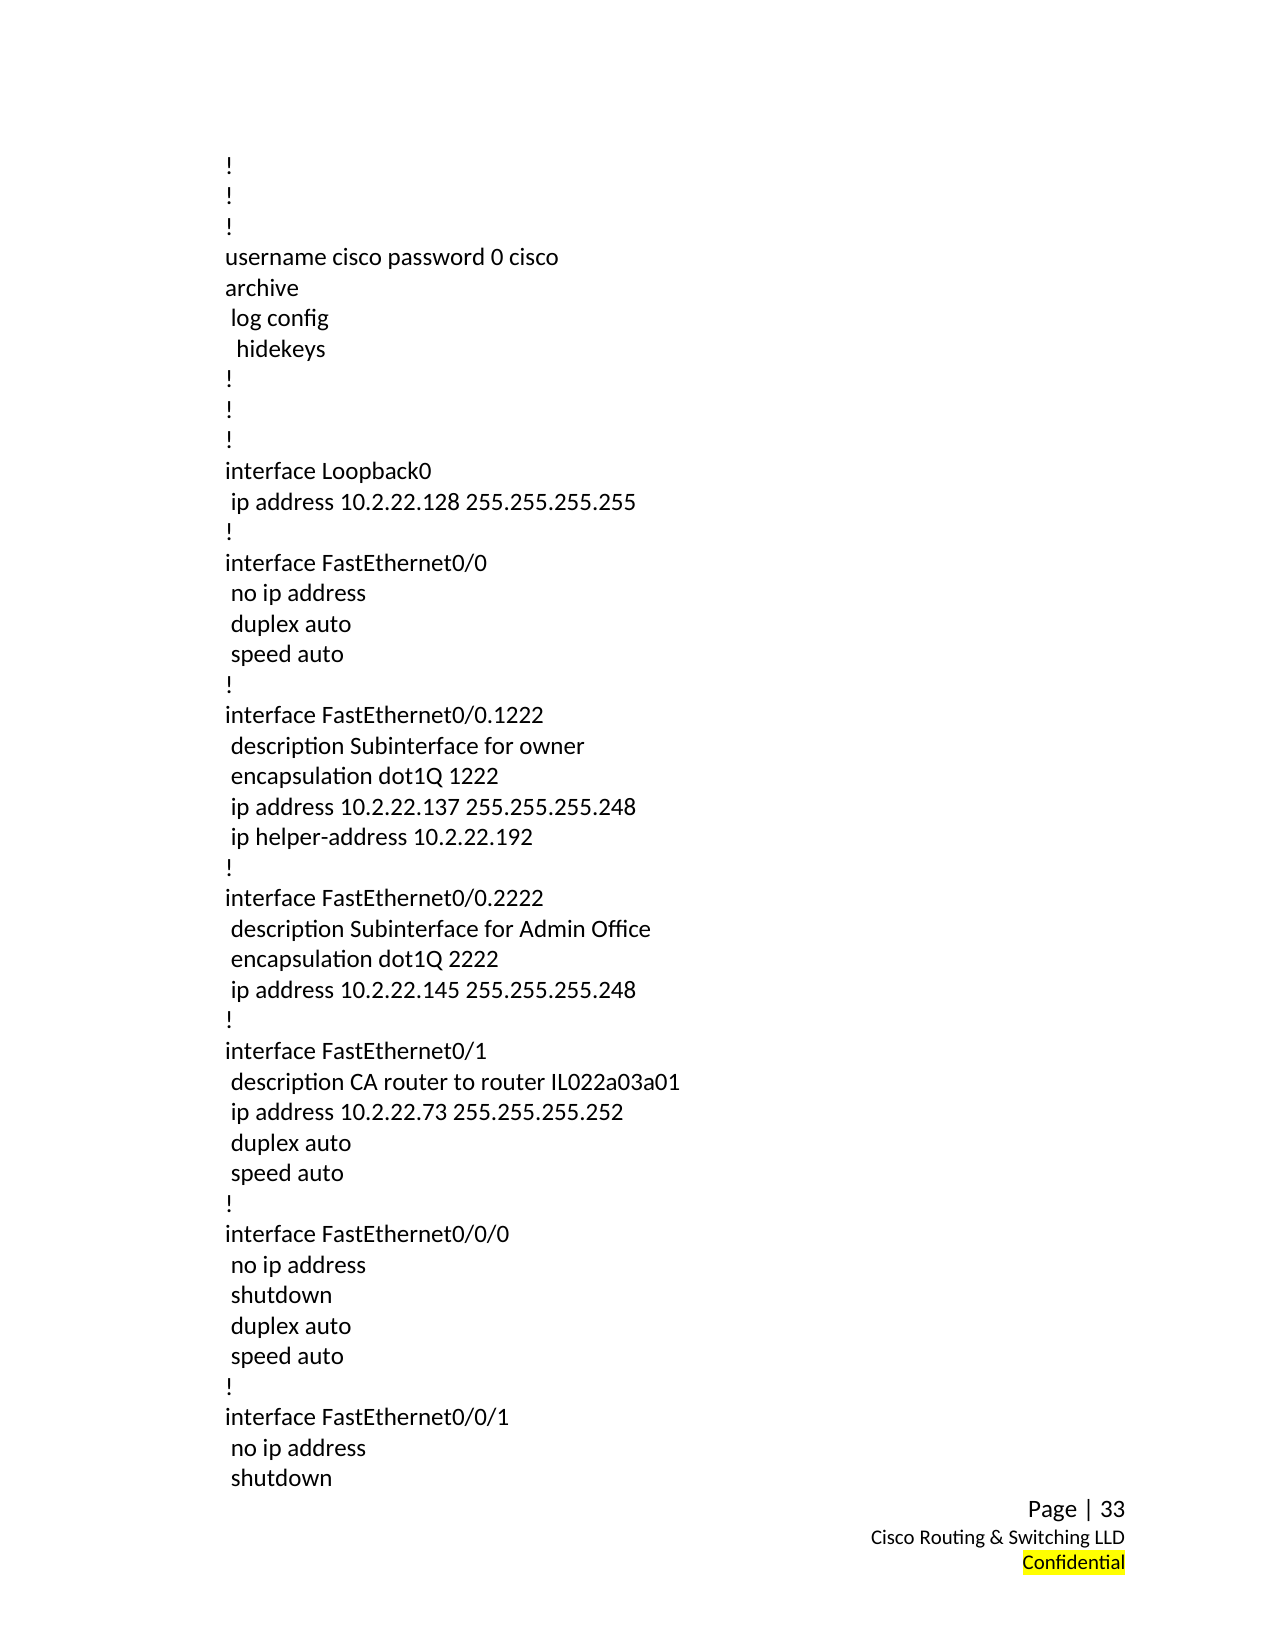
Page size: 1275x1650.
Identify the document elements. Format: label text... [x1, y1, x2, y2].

text ip address 10.2.22.128 255.255.255.255 [225, 486, 1125, 516]
text description Subinterface for Admin Office [225, 913, 1125, 943]
text interface FastEthernet0/0 [225, 547, 1125, 577]
text ! [225, 516, 1125, 547]
text speed auto [225, 1157, 1125, 1188]
text ip address 10.2.22.73 255.255.255.252 [225, 1096, 1125, 1127]
text interface FastEthernet0/1 [225, 1035, 1125, 1066]
text ! [225, 1004, 1125, 1035]
text ! [225, 211, 1125, 242]
text ! [225, 394, 1125, 425]
text speed auto [225, 1340, 1125, 1371]
text ! [225, 669, 1125, 699]
text ! [225, 181, 1125, 211]
text no ip address [225, 1249, 1125, 1279]
text ip address 10.2.22.145 255.255.255.248 [225, 974, 1125, 1004]
text archive [225, 272, 1125, 303]
text duplex auto [225, 608, 1125, 638]
text interface FastEthernet0/0.2222 [225, 882, 1125, 913]
text ! [225, 425, 1125, 455]
text username cisco password 0 cisco [225, 242, 1125, 272]
text description Subinterface for owner [225, 730, 1125, 760]
text shutdown [225, 1279, 1125, 1310]
text interface FastEthernet0/0/0 [225, 1218, 1125, 1249]
text encapsulation dot1Q 1222 [225, 760, 1125, 791]
text interface FastEthernet0/0/1 [225, 1401, 1125, 1432]
text duplex auto [225, 1127, 1125, 1157]
text speed auto [225, 638, 1125, 669]
text ! [225, 150, 1125, 181]
text ! [225, 364, 1125, 394]
text ip helper-address 10.2.22.192 [225, 821, 1125, 852]
text hidekeys [225, 333, 1125, 364]
text no ip address [225, 577, 1125, 608]
text no ip address [225, 1432, 1125, 1462]
text ! [225, 1371, 1125, 1401]
text encapsulation dot1Q 2222 [225, 943, 1125, 974]
text duplex auto [225, 1310, 1125, 1340]
text interface FastEthernet0/0.1222 [225, 699, 1125, 730]
text log config [225, 303, 1125, 333]
text shutdown [225, 1462, 1125, 1493]
text interface Loopback0 [225, 455, 1125, 486]
text ! [225, 852, 1125, 882]
text ! [225, 1188, 1125, 1218]
text ip address 10.2.22.137 255.255.255.248 [225, 791, 1125, 821]
text description CA router to router IL022a03a01 [225, 1066, 1125, 1096]
